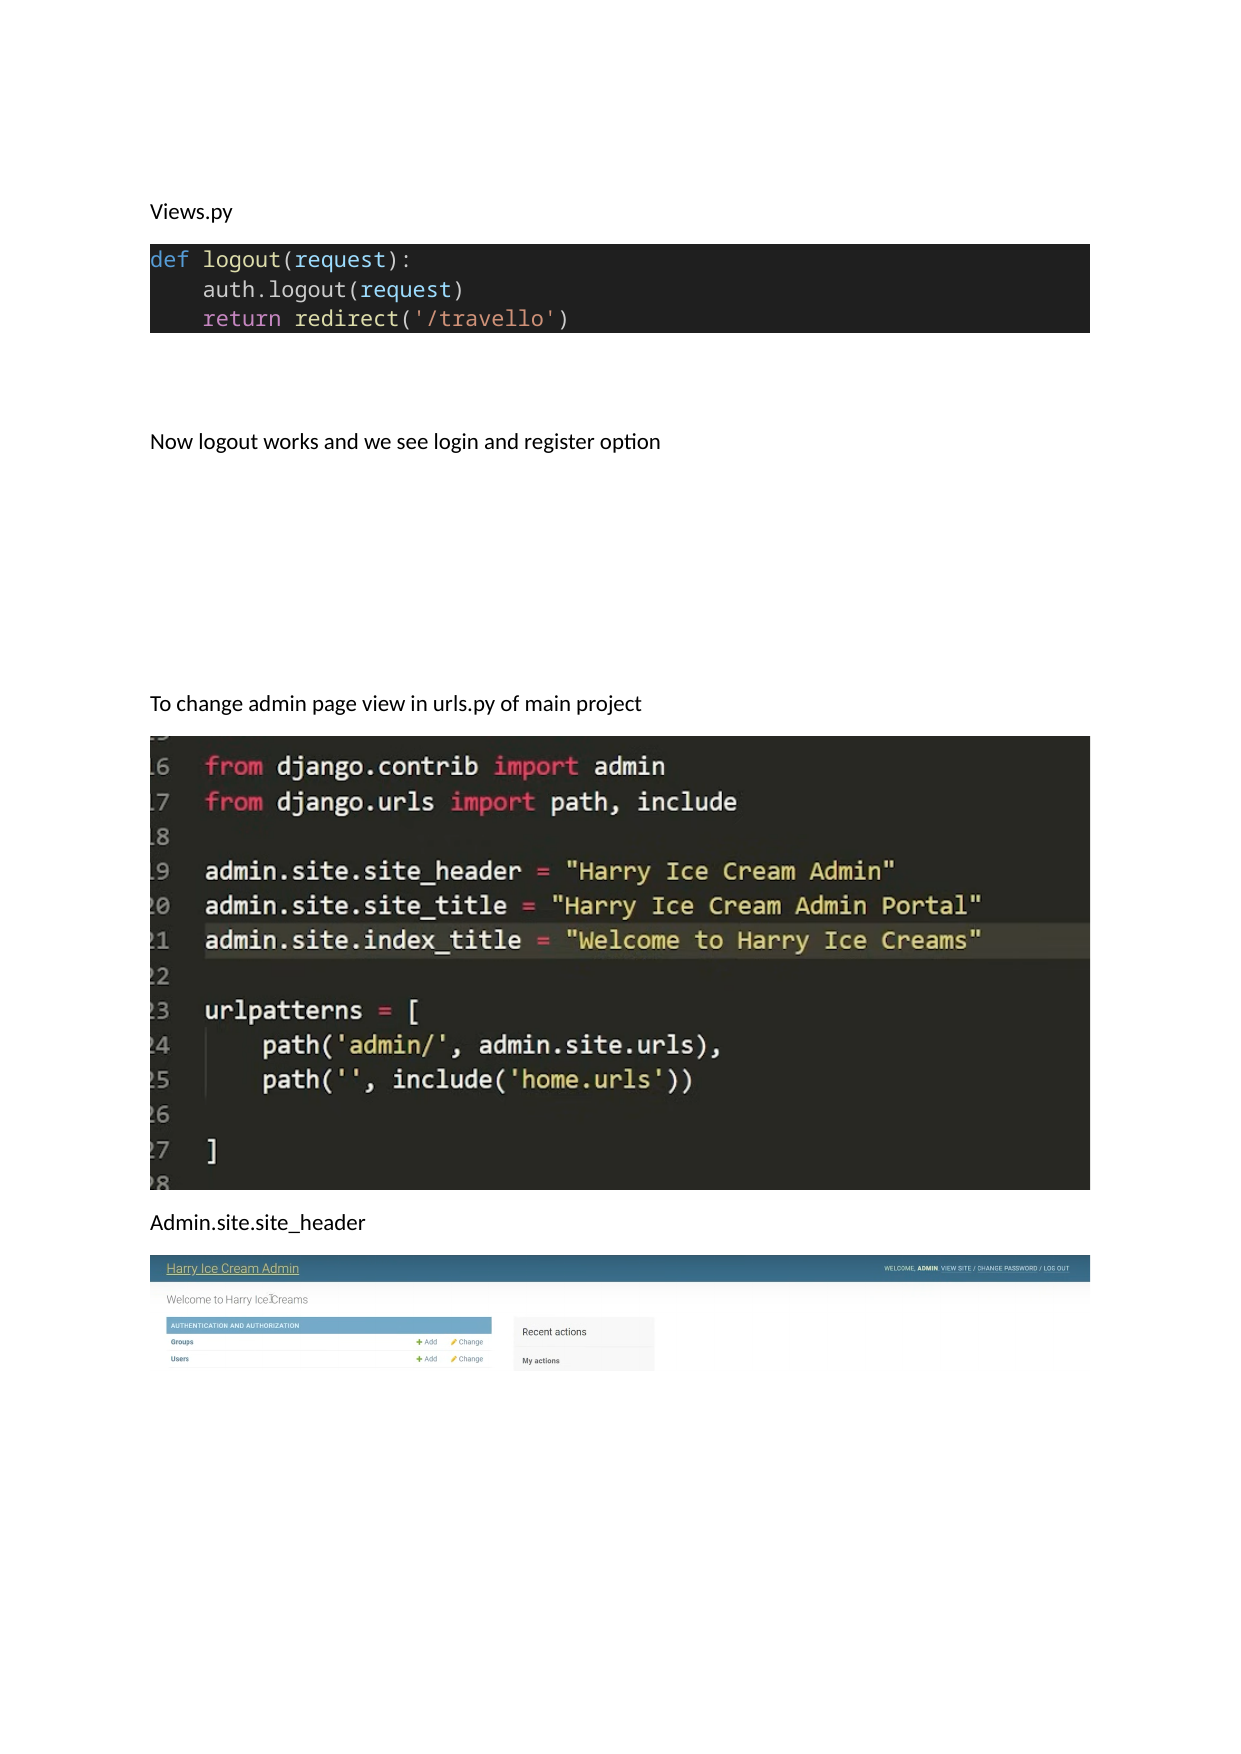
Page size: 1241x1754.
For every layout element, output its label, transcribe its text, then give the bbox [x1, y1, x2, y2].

picture [150, 736, 1091, 1190]
text To change admin page view in urls.py of main project [150, 689, 1090, 717]
text auth.logout(request) [150, 273, 1090, 303]
text Admin.site.site_header [150, 1208, 1090, 1236]
text return redirect('/travello') [150, 303, 1090, 333]
picture [150, 1255, 1091, 1371]
text Views.py [150, 197, 1090, 225]
text Now logout works and we see login and register option [150, 427, 1090, 455]
text def logout(request): [150, 244, 1090, 273]
